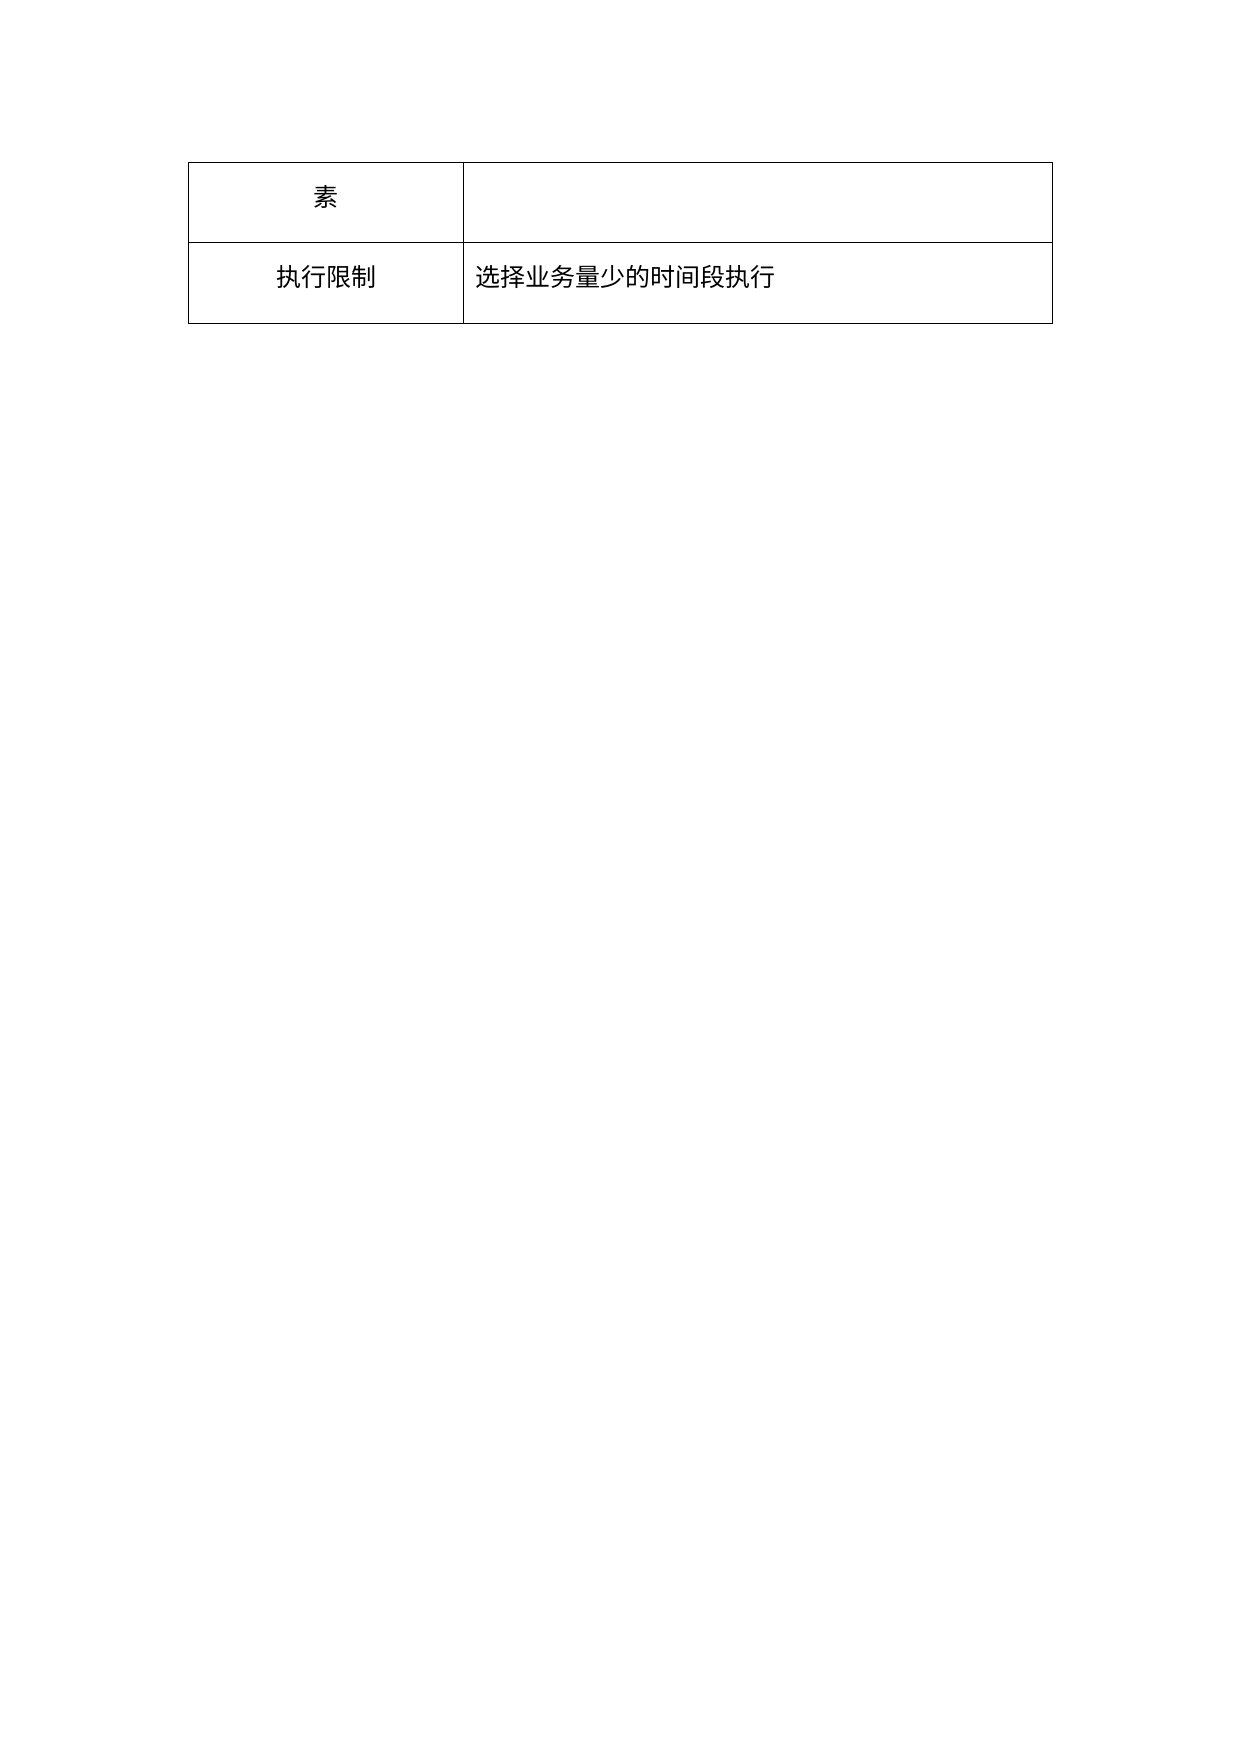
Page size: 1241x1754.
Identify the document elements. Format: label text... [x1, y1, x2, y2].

table_cell 执行限制 [189, 243, 463, 323]
table_cell 无 [464, 163, 1052, 242]
table_cell 影响DDL执行时长因素 [189, 163, 463, 242]
table_cell 选择业务量少的时间段执行 [464, 243, 1052, 323]
